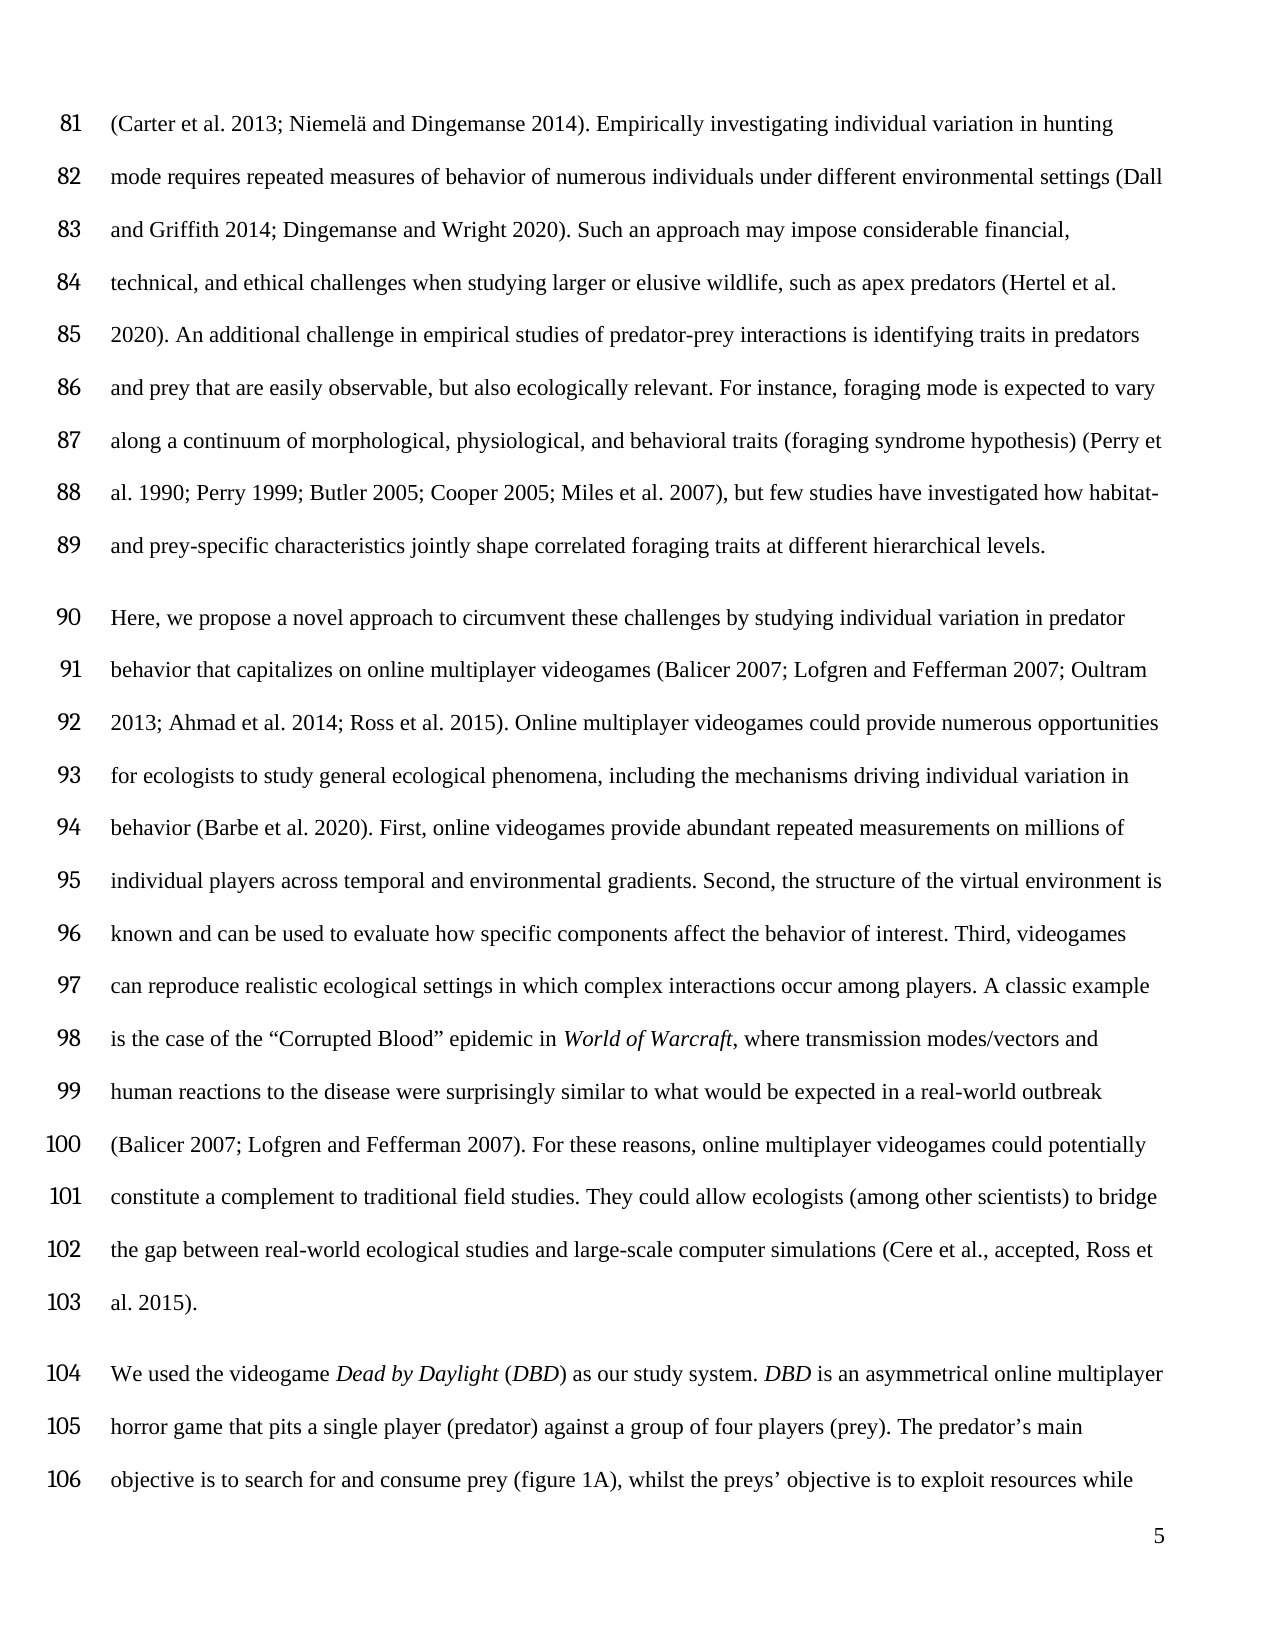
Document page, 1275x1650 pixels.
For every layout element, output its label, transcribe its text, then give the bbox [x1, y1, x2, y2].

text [110, 1360, 1164, 1492]
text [110, 110, 1164, 558]
text Here, we propose a novel approach to circumvent these challenges by studying individual variation in predator behavior that capitalizes on online multiplayer videogames (Balicer 2007; Lofgren and Fefferman 2007; Oultram 2013; Ahmad et al. 2014; Ross et al. 2015). Online multiplayer videogames could provide numerous opportunities for ecologists to study general ecological phenomena, including the mechanisms driving individual variation in behavior (Barbe et al. 2020). First, online videogames provide abundant repeated measurements on millions of individual players across temporal and environmental gradients. Second, the structure of the virtual environment is known and can be used to evaluate how specific components affect the behavior of interest. Third, videogames can reproduce realistic ecological settings in which complex interactions occur among players. A classic example is the case of the “Corrupted Blood” epidemic in World of Warcraft, where transmission modes/vectors and human reactions to the disease were surprisingly similar to what would be expected in a real-world outbreak (Balicer 2007; Lofgren and Fefferman 2007). For these reasons, online multiplayer videogames could potentially constitute a complement to traditional field studies. They could allow ecologists (among other scientists) to bridge the gap between real-world ecological studies and large-scale computer simulations (Cere et al., accepted, Ross et al. 2015). [110, 603, 1164, 1315]
